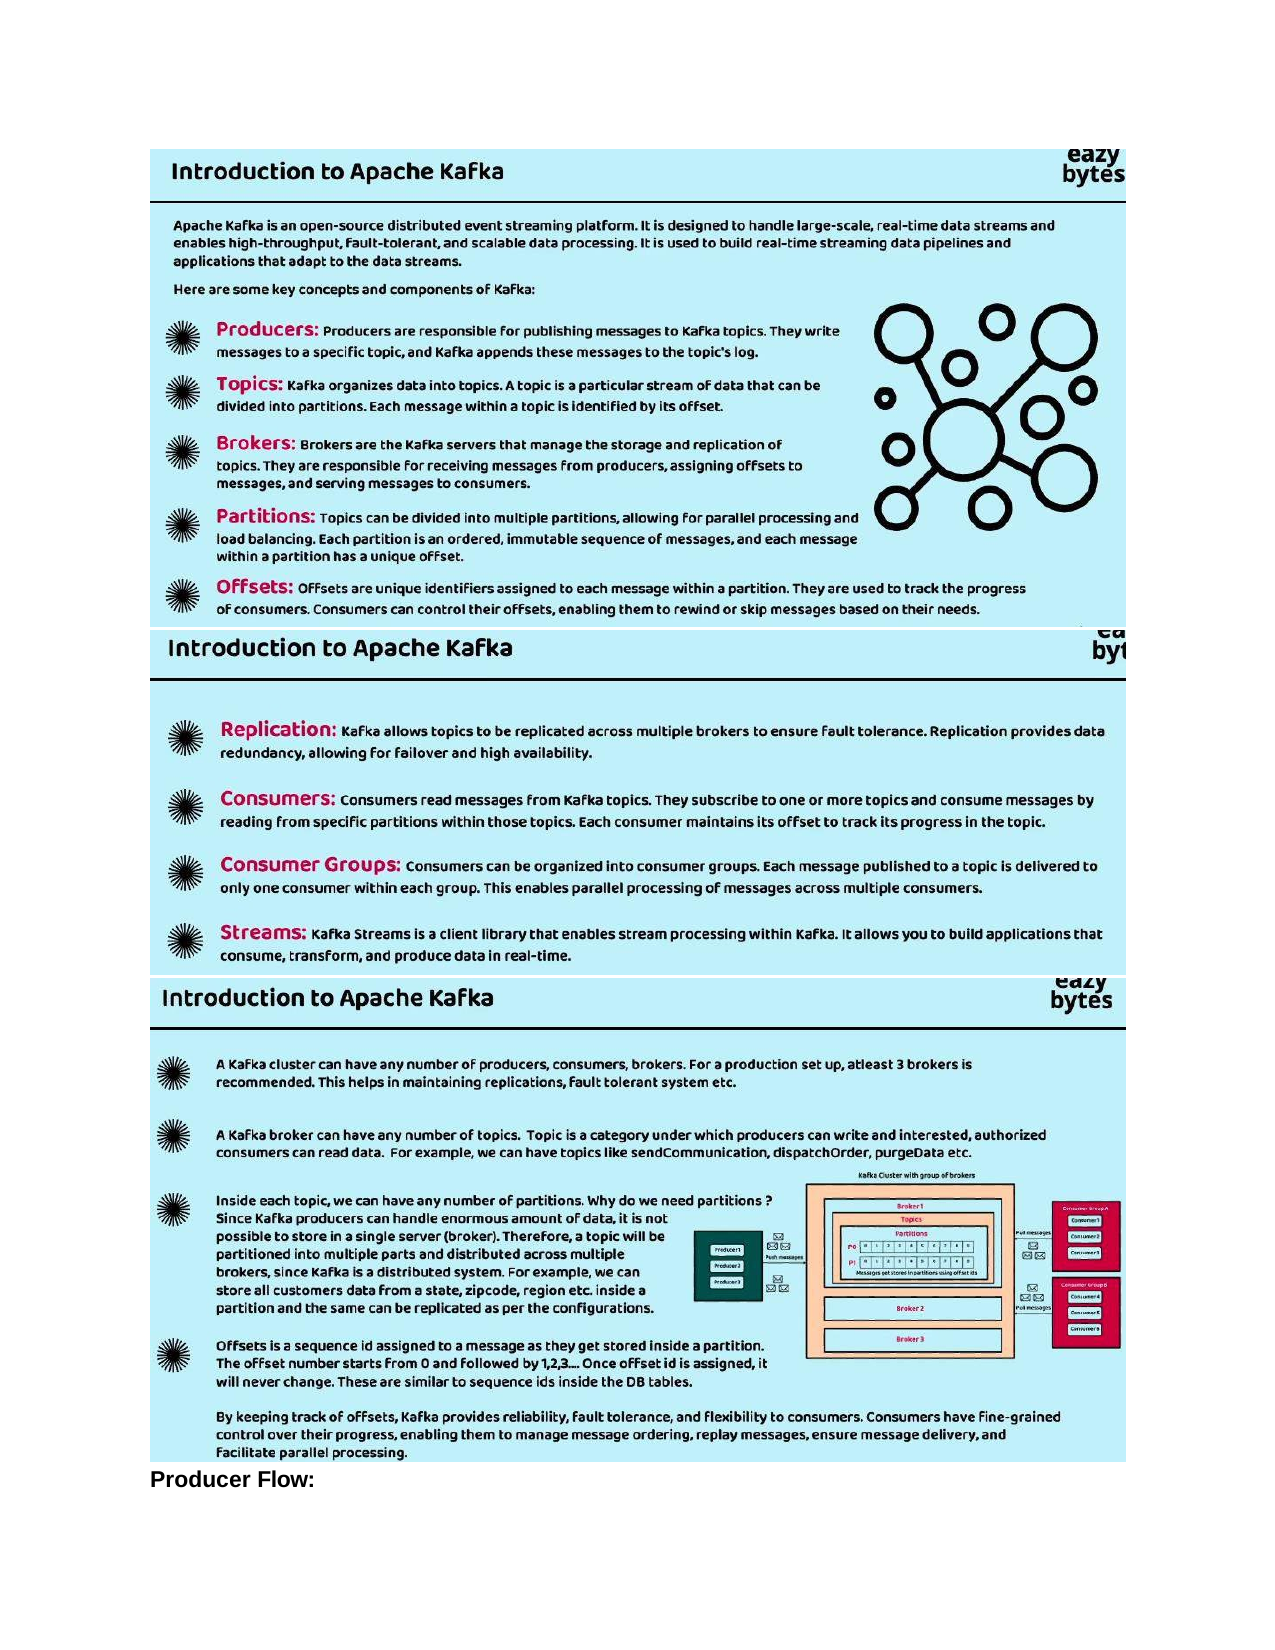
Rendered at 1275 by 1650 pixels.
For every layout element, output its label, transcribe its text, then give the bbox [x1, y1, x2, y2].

picture [150, 978, 1126, 1462]
picture [150, 630, 1126, 975]
text Producer Flow: [150, 1466, 1135, 1492]
picture [150, 149, 1126, 627]
